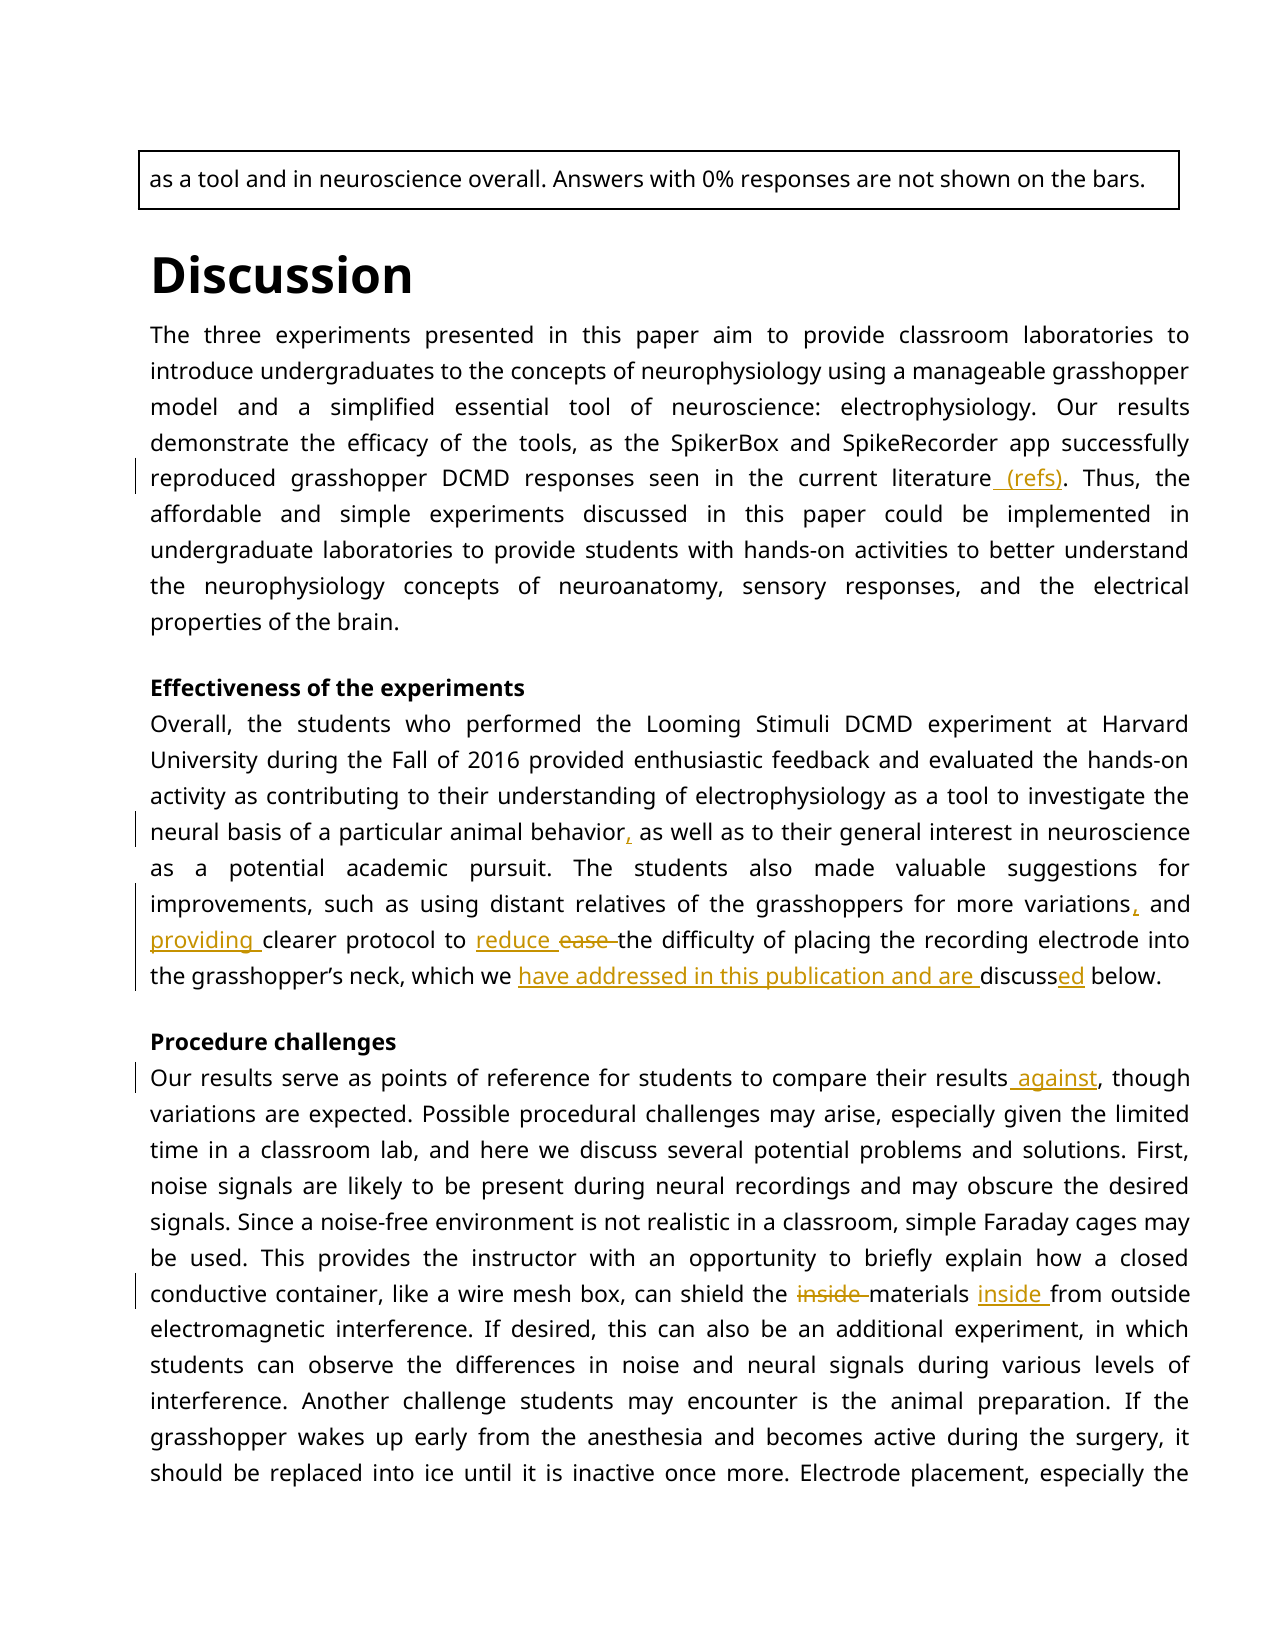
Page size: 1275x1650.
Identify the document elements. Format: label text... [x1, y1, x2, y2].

text Overall, the students who performed the Looming Stimuli DCMD experiment at Harvard University during the Fall of 2016 provided enthusiastic feedback and evaluated the hands-on activity as contributing to their understanding of electrophysiology as a tool to investigate the neural basis of a particular animal behavior as well as to their general interest in neuroscience as a potential academic pursuit. The students also made valuable suggestions for improvements, such as using distant relatives of the grasshoppers for more variations and clearer protocol to the difficulty of placing the recording electrode into the grasshopper’s neck, which we discuss below. [150, 708, 1191, 991]
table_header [140, 152, 1178, 208]
text Procedure challenges [150, 1026, 1191, 1057]
text Effectiveness of the experiments [150, 672, 1191, 703]
text Discussion [150, 240, 1191, 308]
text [150, 1062, 1191, 1488]
text The three experiments presented in this paper aim to provide classroom laboratories to introduce undergraduates to the concepts of neurophysiology using a manageable grasshopper model and a simplified essential tool of neuroscience: electrophysiology. Our results demonstrate the efficacy of the tools, as the SpikerBox and SpikeRecorder app successfully reproduced grasshopper DCMD responses seen in the current literature. Thus, the affordable and simple experiments discussed in this paper could be implemented in undergraduate laboratories to provide students with hands-on activities to better understand the neurophysiology concepts of neuroanatomy, sensory responses, and the electrical properties of the brain. [150, 319, 1191, 637]
